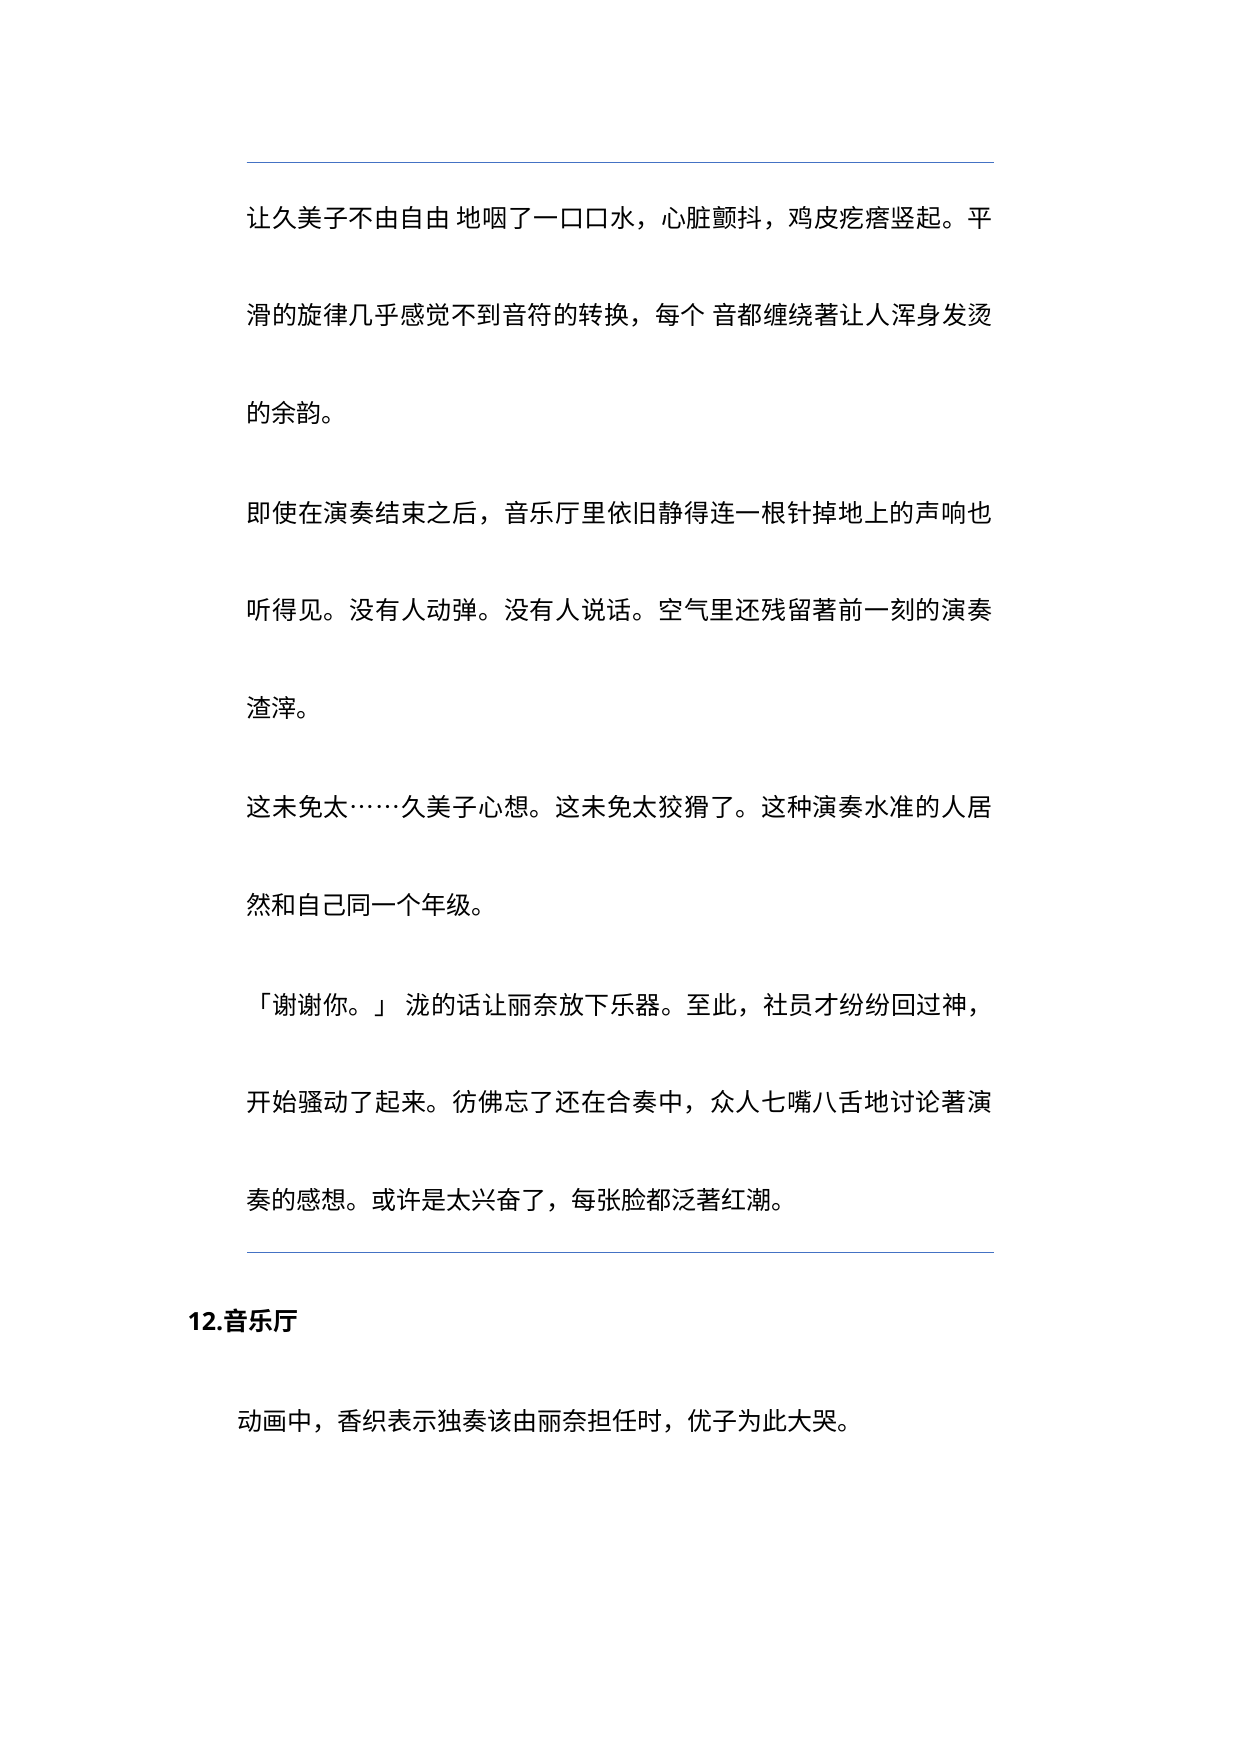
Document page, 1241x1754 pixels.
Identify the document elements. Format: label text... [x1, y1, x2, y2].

text 即使在演奏结束之后，音乐厅里依旧静得连一根针掉地上的声响也听得见。没有人动弹。没有人说话。空气里还残留著前一刻的演奏渣滓。 [247, 457, 994, 739]
text 动画中，香织表示独奏该由丽奈担任时，优子为此大哭。 [187, 1387, 1053, 1452]
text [247, 163, 994, 444]
text 「谢谢你。」 泷的话让丽奈放下乐器。至此，社员才纷纷回过神，开始骚动了起来。彷佛忘了还在合奏中，众人七嘴八舌地讨论著演奏的感想。或许是太兴奋了，每张脸都泛著红潮。 [247, 949, 994, 1252]
subtitle 音乐厅 [187, 1287, 1053, 1352]
text 这未免太……久美子心想。这未免太狡猾了。这种演奏水准的人居然和自己同一个年级。 [247, 752, 994, 936]
